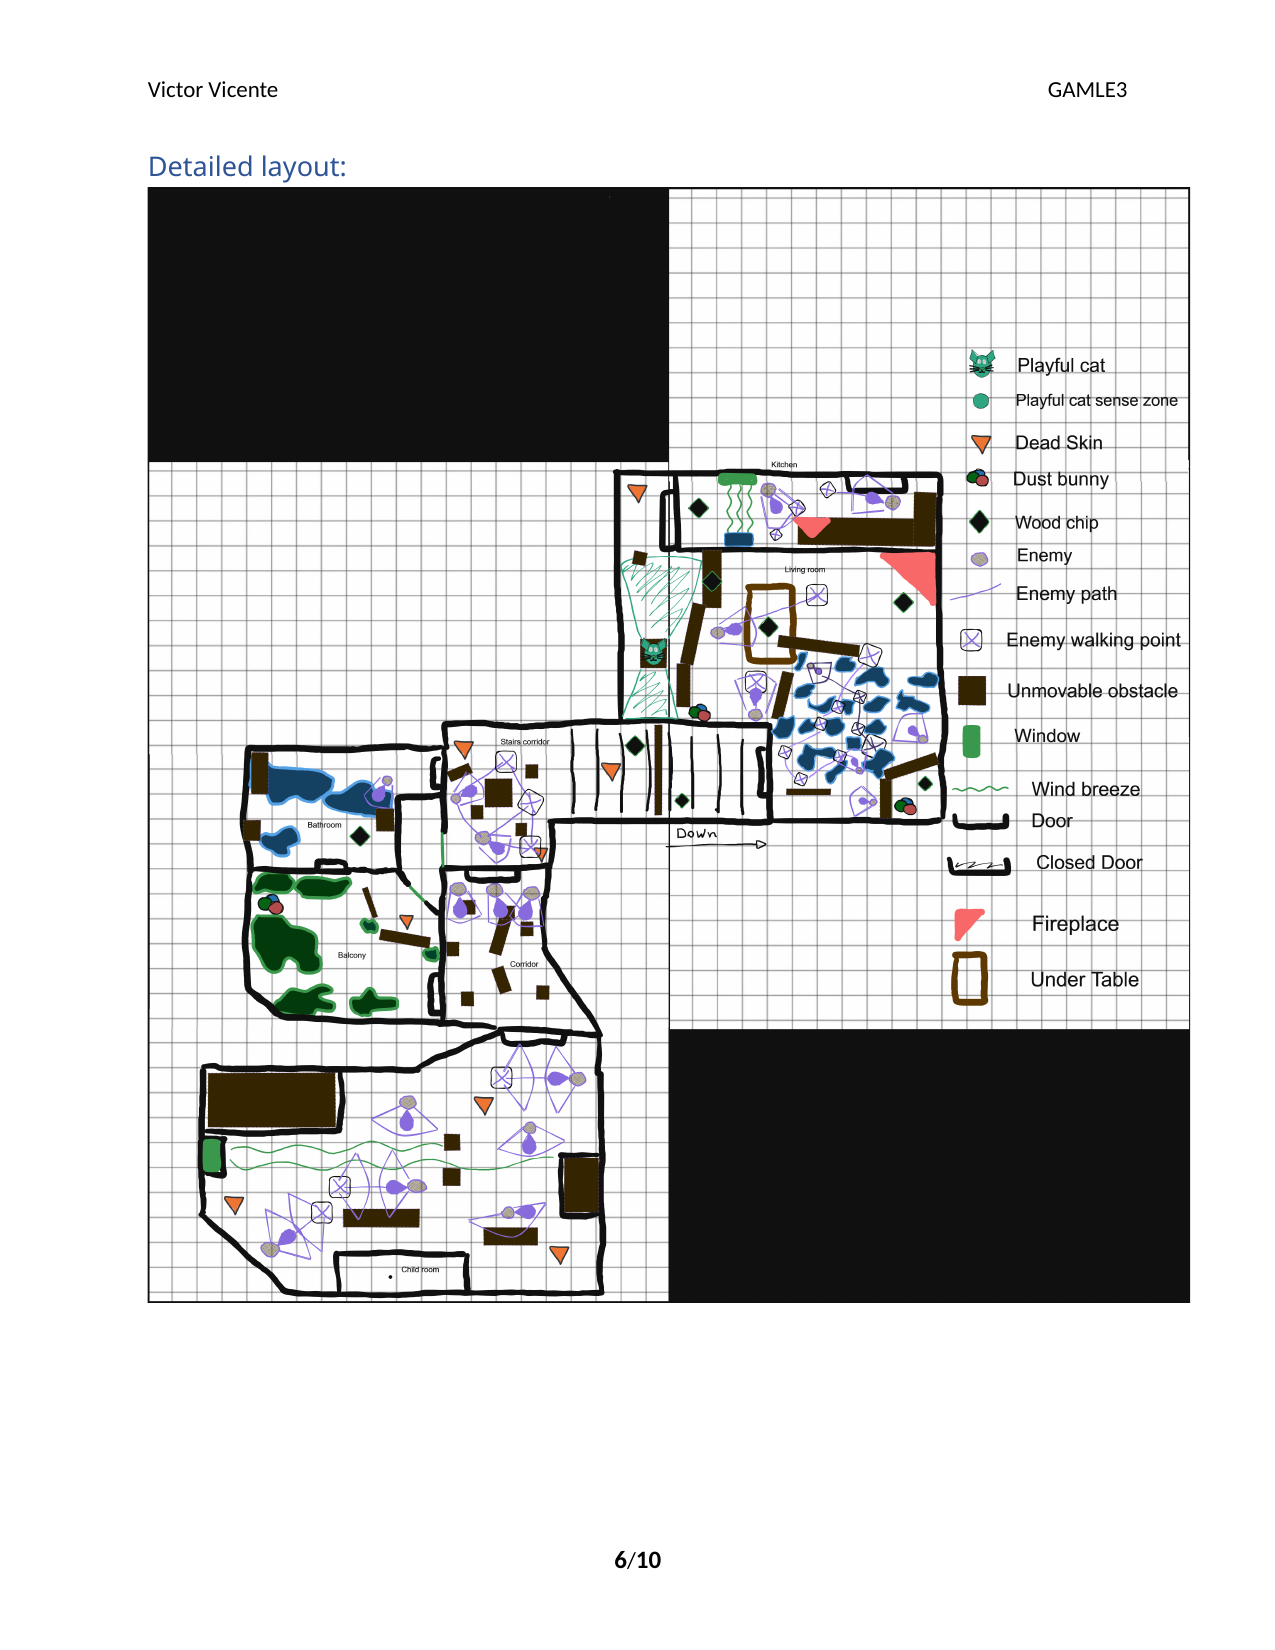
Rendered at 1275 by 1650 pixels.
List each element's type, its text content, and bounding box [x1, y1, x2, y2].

picture [147, 187, 1191, 1303]
subtitle Detailed layout: [148, 148, 1127, 184]
